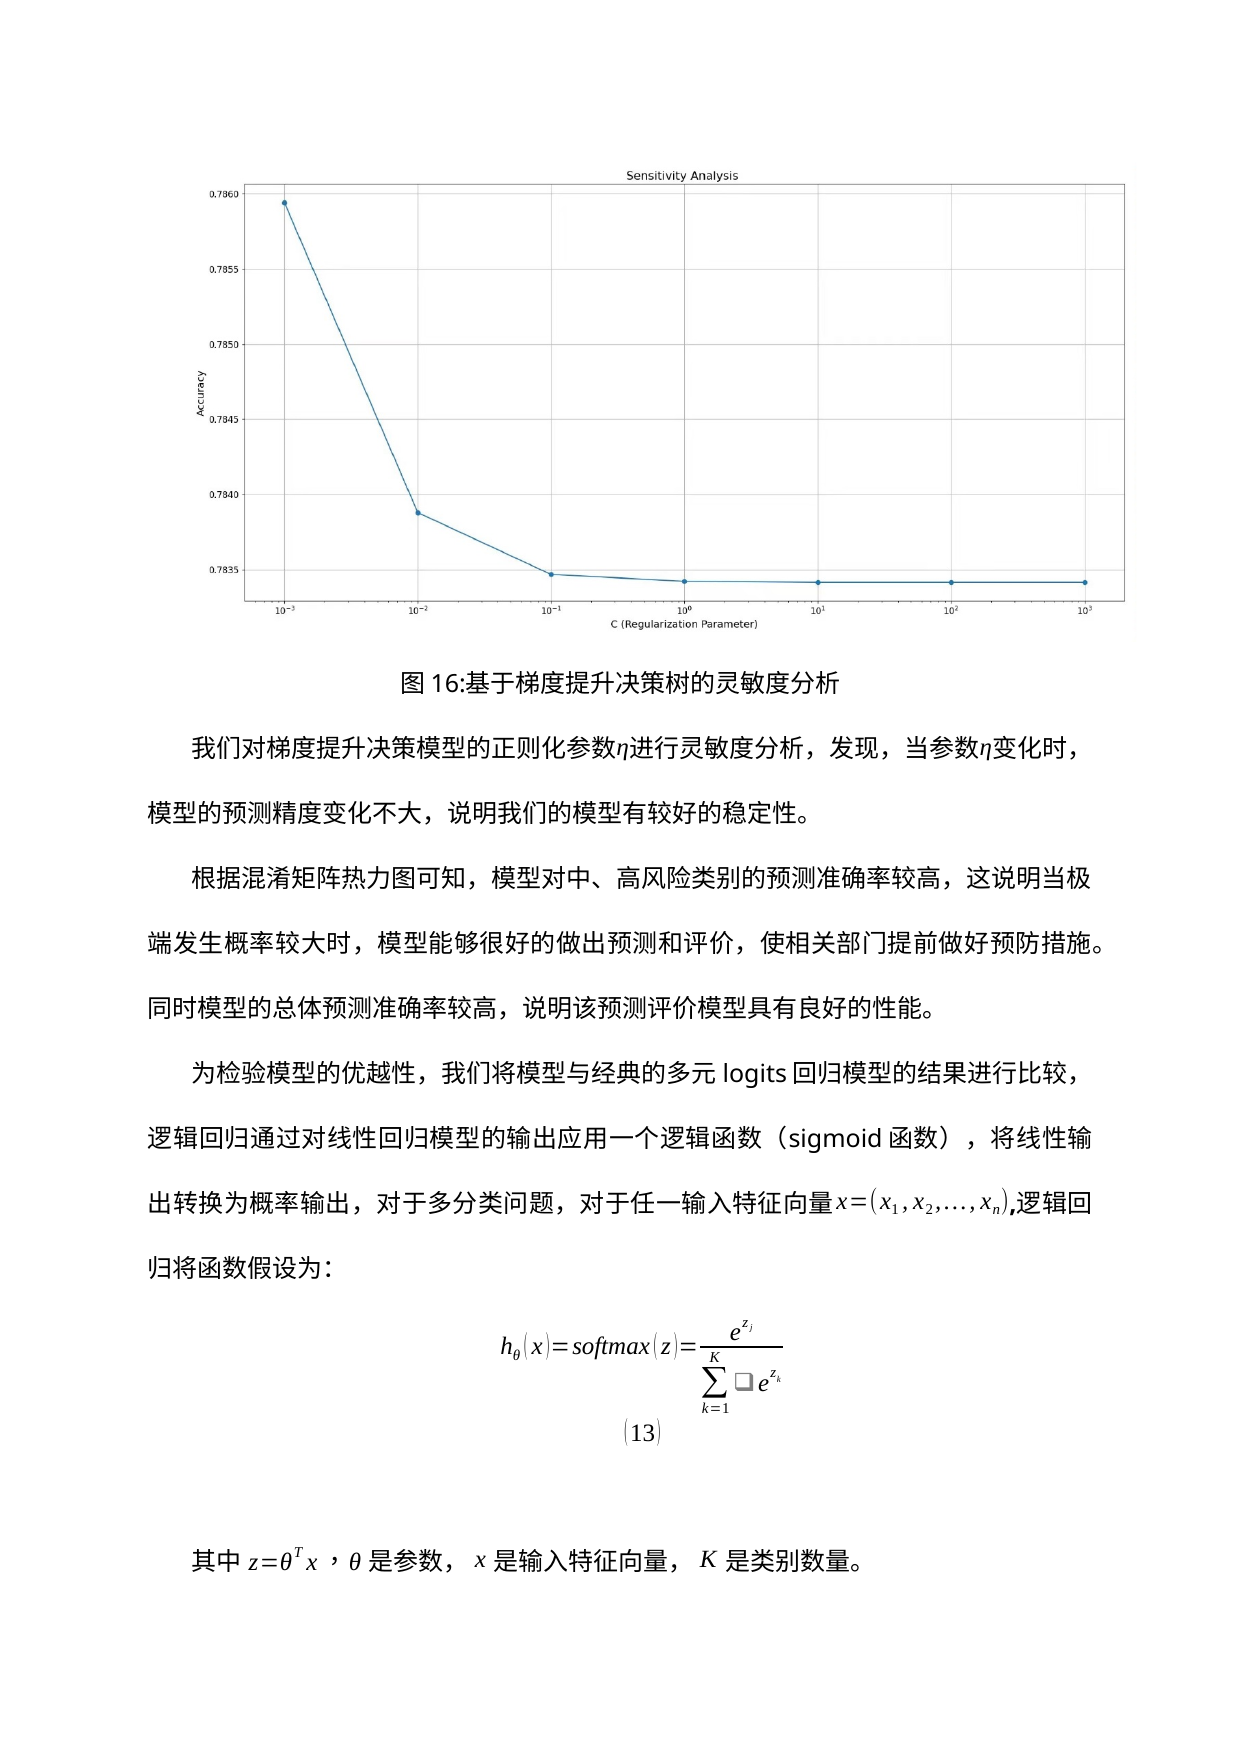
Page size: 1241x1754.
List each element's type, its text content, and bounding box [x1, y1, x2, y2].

text 其中 是参数， 是输入特征向量， 是类别数量。 [148, 1527, 1092, 1592]
text 我们对梯度提升决策模型的正则化参数进行灵敏度分析，发现，当参数变化时，模型的预测精度变化不大，说明我们的模型有较好的稳定性。 [148, 714, 1092, 844]
text 为检验模型的优越性，我们将模型与经典的多元logits回归模型的结果进行比较，逻辑回归通过对线性回归模型的输出应用一个逻辑函数（sigmoid函数），将线性输出转换为概率输出，对于多分类问题，对于任一输入特征向量,逻辑回归将函数假设为： [148, 1039, 1092, 1299]
picture [191, 162, 1137, 642]
text 图 16:基于梯度提升决策树的灵敏度分析 [148, 649, 1092, 714]
text 根据混淆矩阵热力图可知，模型对中、高风险类别的预测准确率较高，这说明当极端发生概率较大时，模型能够很好的做出预测和评价，使相关部门提前做好预防措施。同时模型的总体预测准确率较高，说明该预测评价模型具有良好的性能。 [148, 844, 1092, 1039]
